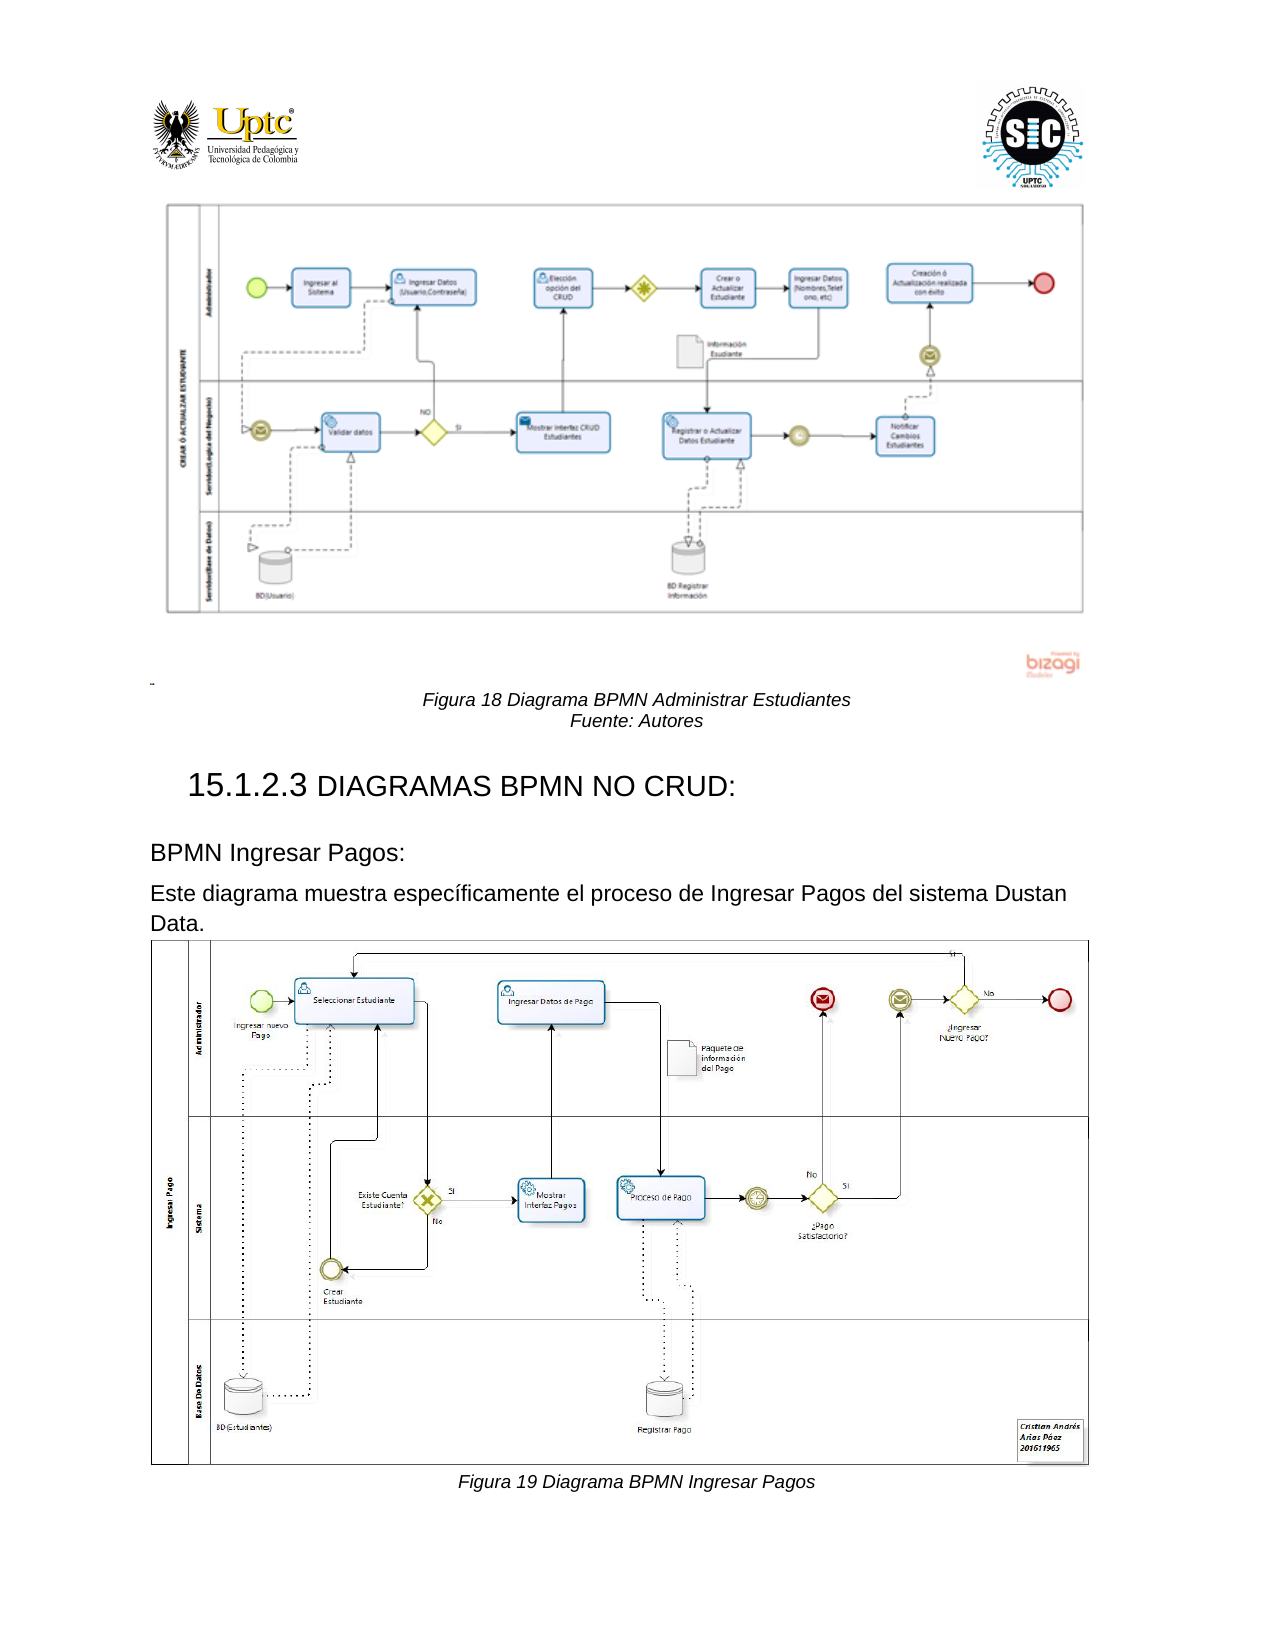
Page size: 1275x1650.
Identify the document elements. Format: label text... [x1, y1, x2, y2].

picture [150, 940, 1091, 1467]
text Figura 19 Diagrama BPMN Ingresar Pagos [150, 1471, 1125, 1492]
picture [150, 192, 1091, 685]
text Fuente: Autores [150, 710, 1125, 731]
text Este diagrama muestra específicamente el proceso de Ingresar Pagos del sistema Dustan Data. [150, 879, 1125, 936]
text Figura 18 Diagrama BPMN Administrar Estudiantes [150, 688, 1125, 710]
picture [150, 75, 301, 189]
subtitle BPMN Ingresar Pagos: [150, 838, 1125, 867]
subtitle 15.1.2.3 DIAGRAMAS BPMN NO CRUD: [150, 765, 1125, 803]
picture [976, 82, 1086, 189]
